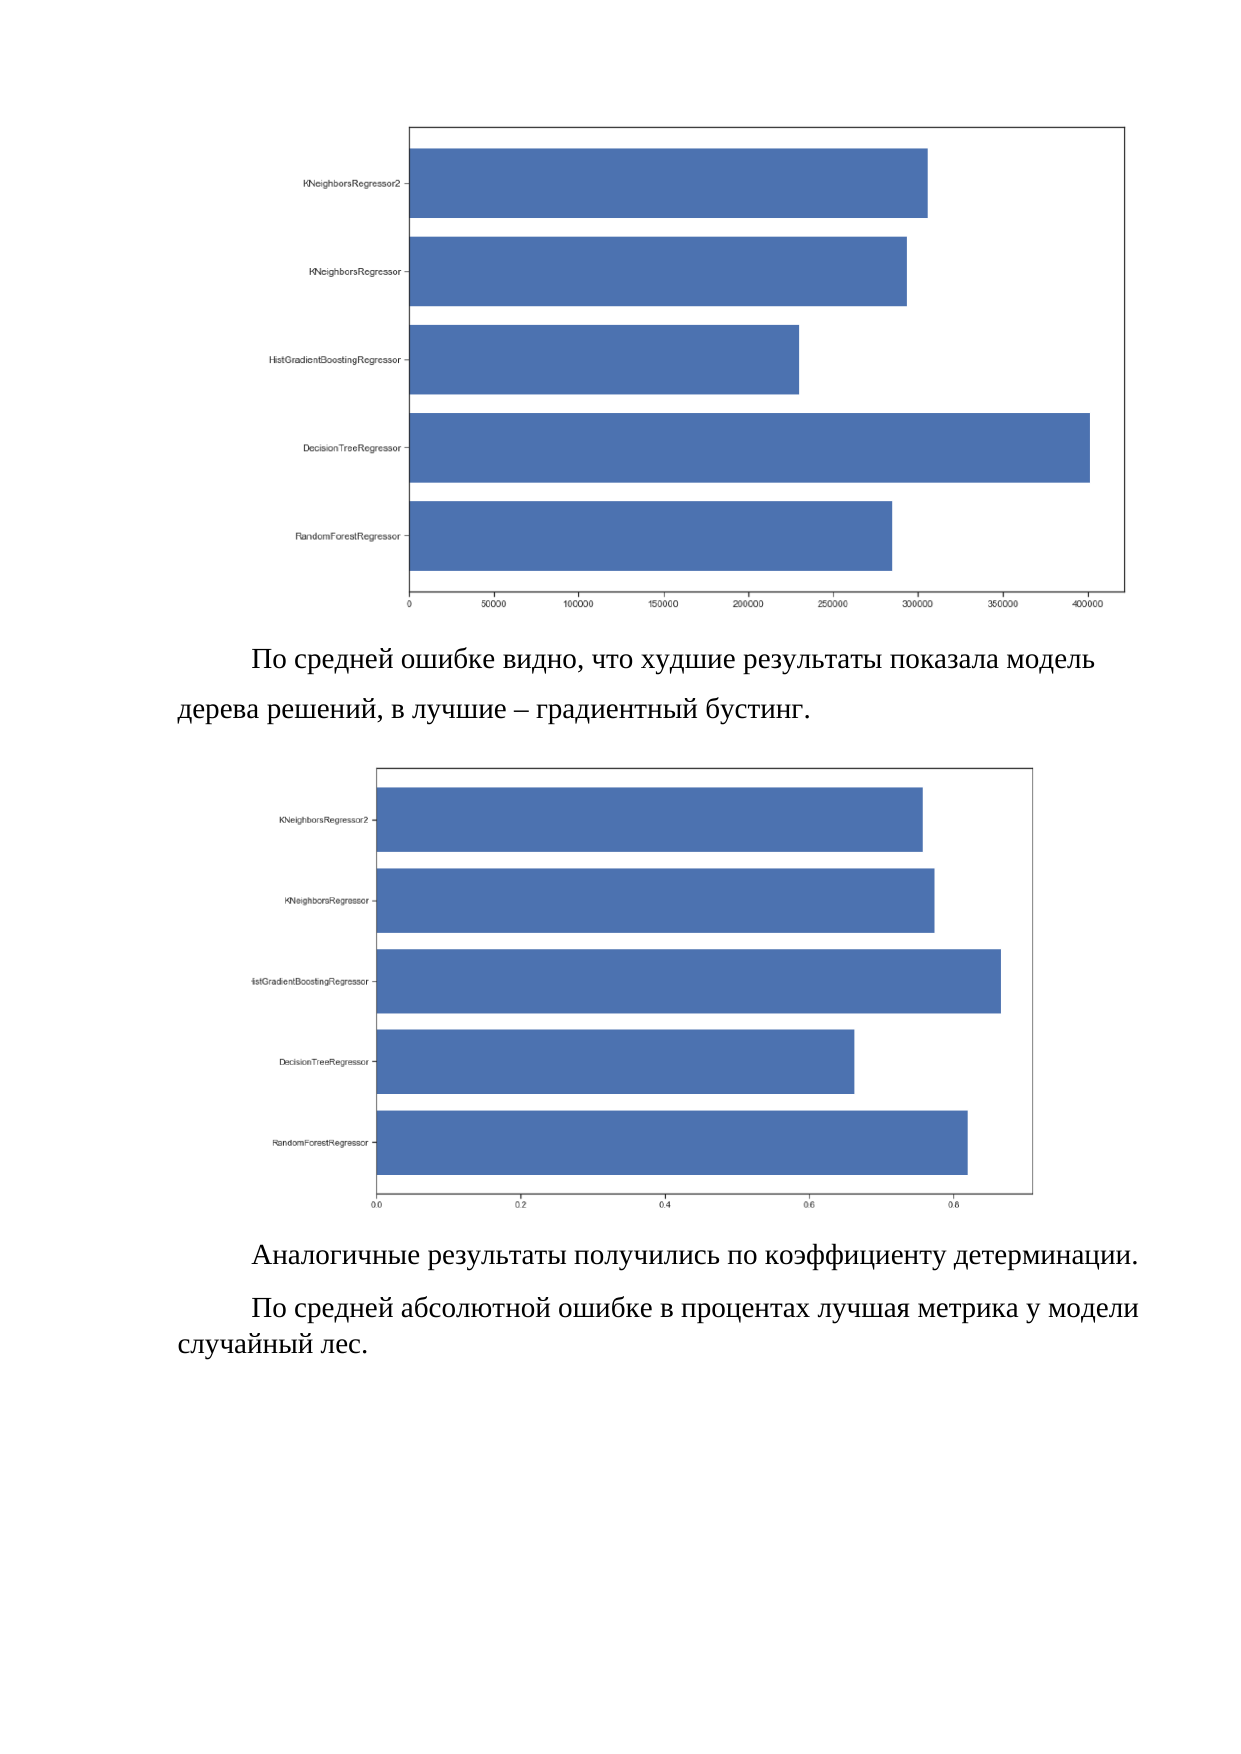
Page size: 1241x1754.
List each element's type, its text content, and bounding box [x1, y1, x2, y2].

text По средней абсолютной ошибке в процентах лучшая метрика у модели случайный лес. [177, 1290, 1152, 1359]
picture [251, 118, 1139, 622]
text По средней ошибке видно, что худшие результаты показала модель дерева решений, в лучшие – градиентный бустинг. [177, 641, 1152, 724]
picture [251, 758, 1034, 1218]
text Аналогичные результаты получились по коэффициенту детерминации. [177, 1237, 1152, 1270]
